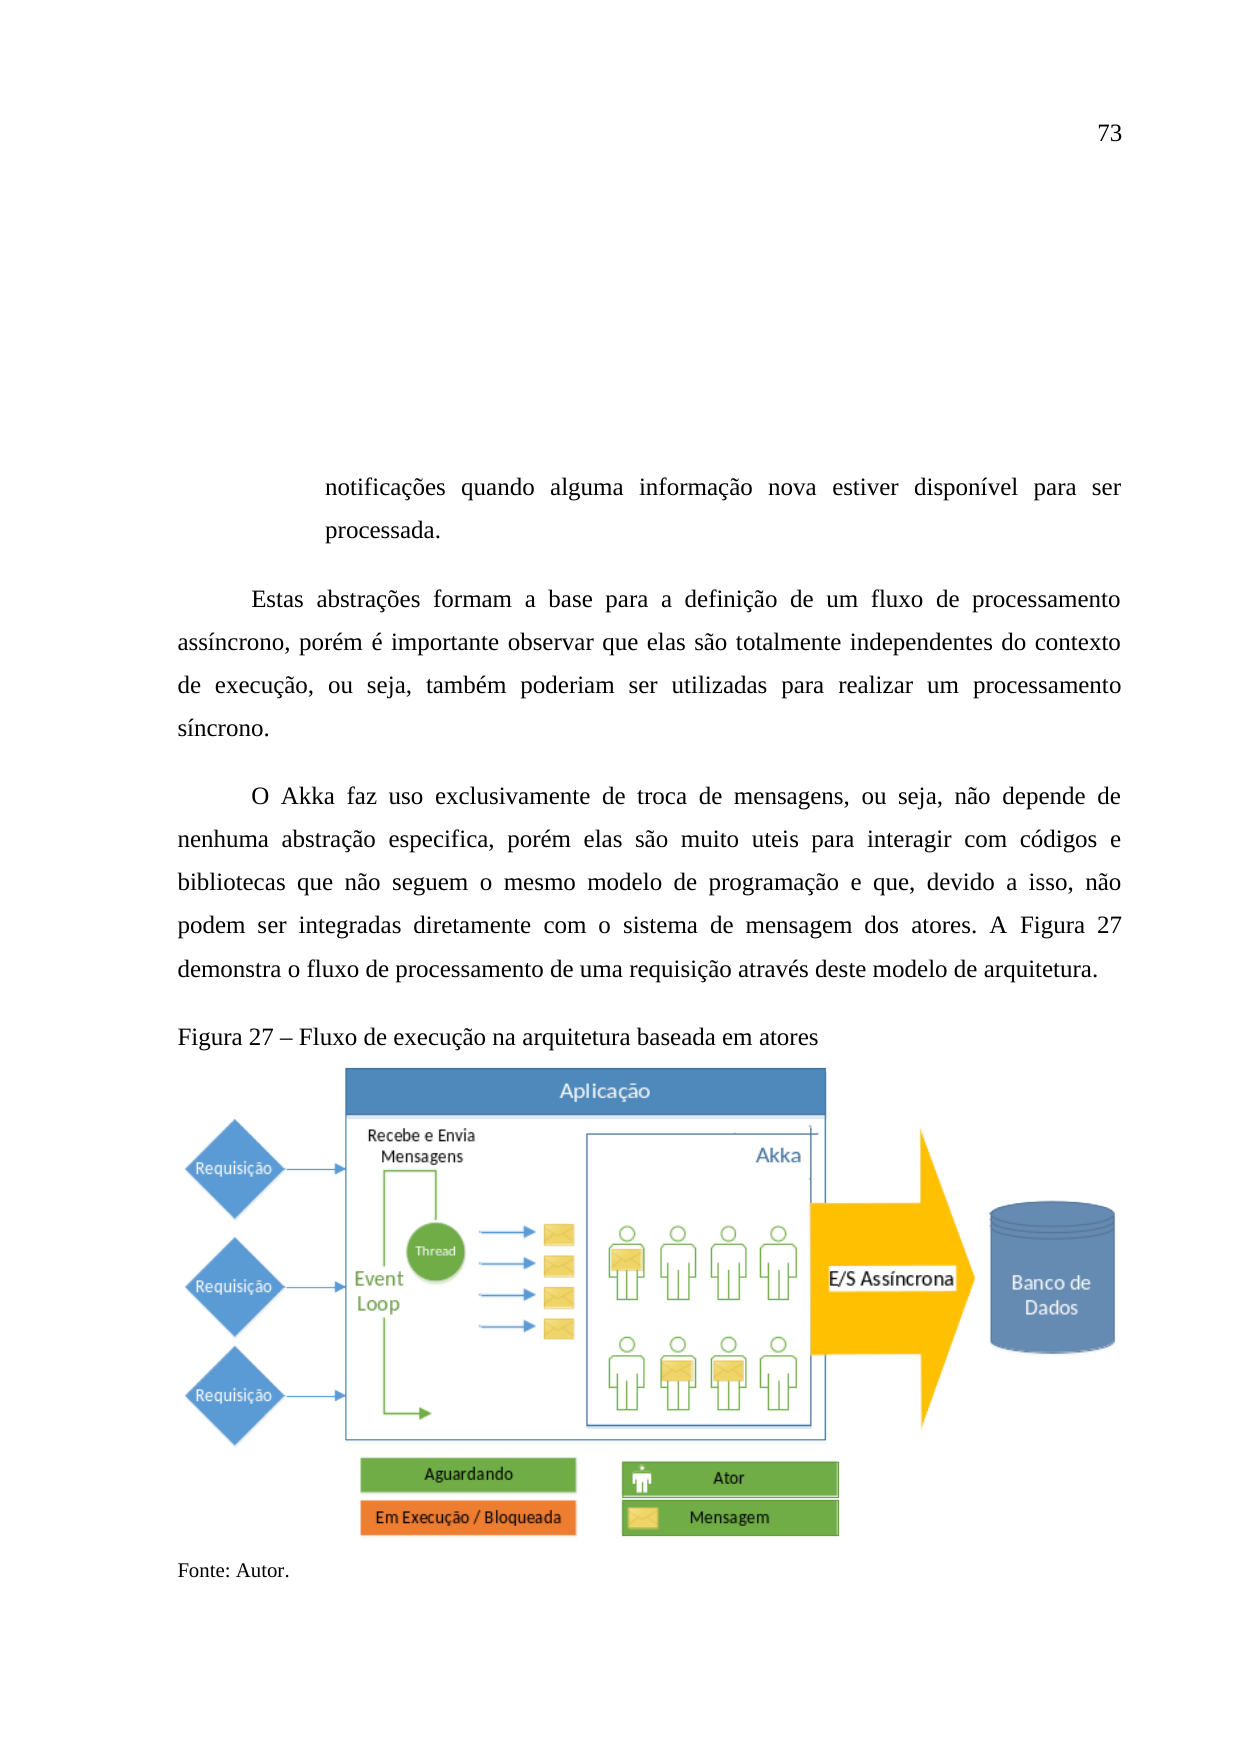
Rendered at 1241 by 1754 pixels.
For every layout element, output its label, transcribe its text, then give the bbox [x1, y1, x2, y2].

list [295, 472, 1122, 544]
text O Akka faz uso exclusivamente de troca de mensagens, ou seja, não depende de nenhuma abstração especifica, porém elas são muito uteis para interagir com códigos e bibliotecas que não seguem o mesmo modelo de programação e que, devido a isso, não podem ser integradas diretamente com o sistema de mensagem dos atores. A Figura 27 demonstra o fluxo de processamento de uma requisição através deste modelo de arquitetura. [177, 781, 1122, 982]
text Estas abstrações formam a base para a definição de um fluxo de processamento assíncrono, porém é importante observar que elas são totalmente independentes do contexto de execução, ou seja, também poderiam ser utilizadas para realizar um processamento síncrono. [177, 584, 1122, 742]
text Figura 27 – Fluxo de execução na arquitetura baseada em atores [177, 1022, 1122, 1051]
text Fonte: Autor. [177, 1065, 1122, 1582]
